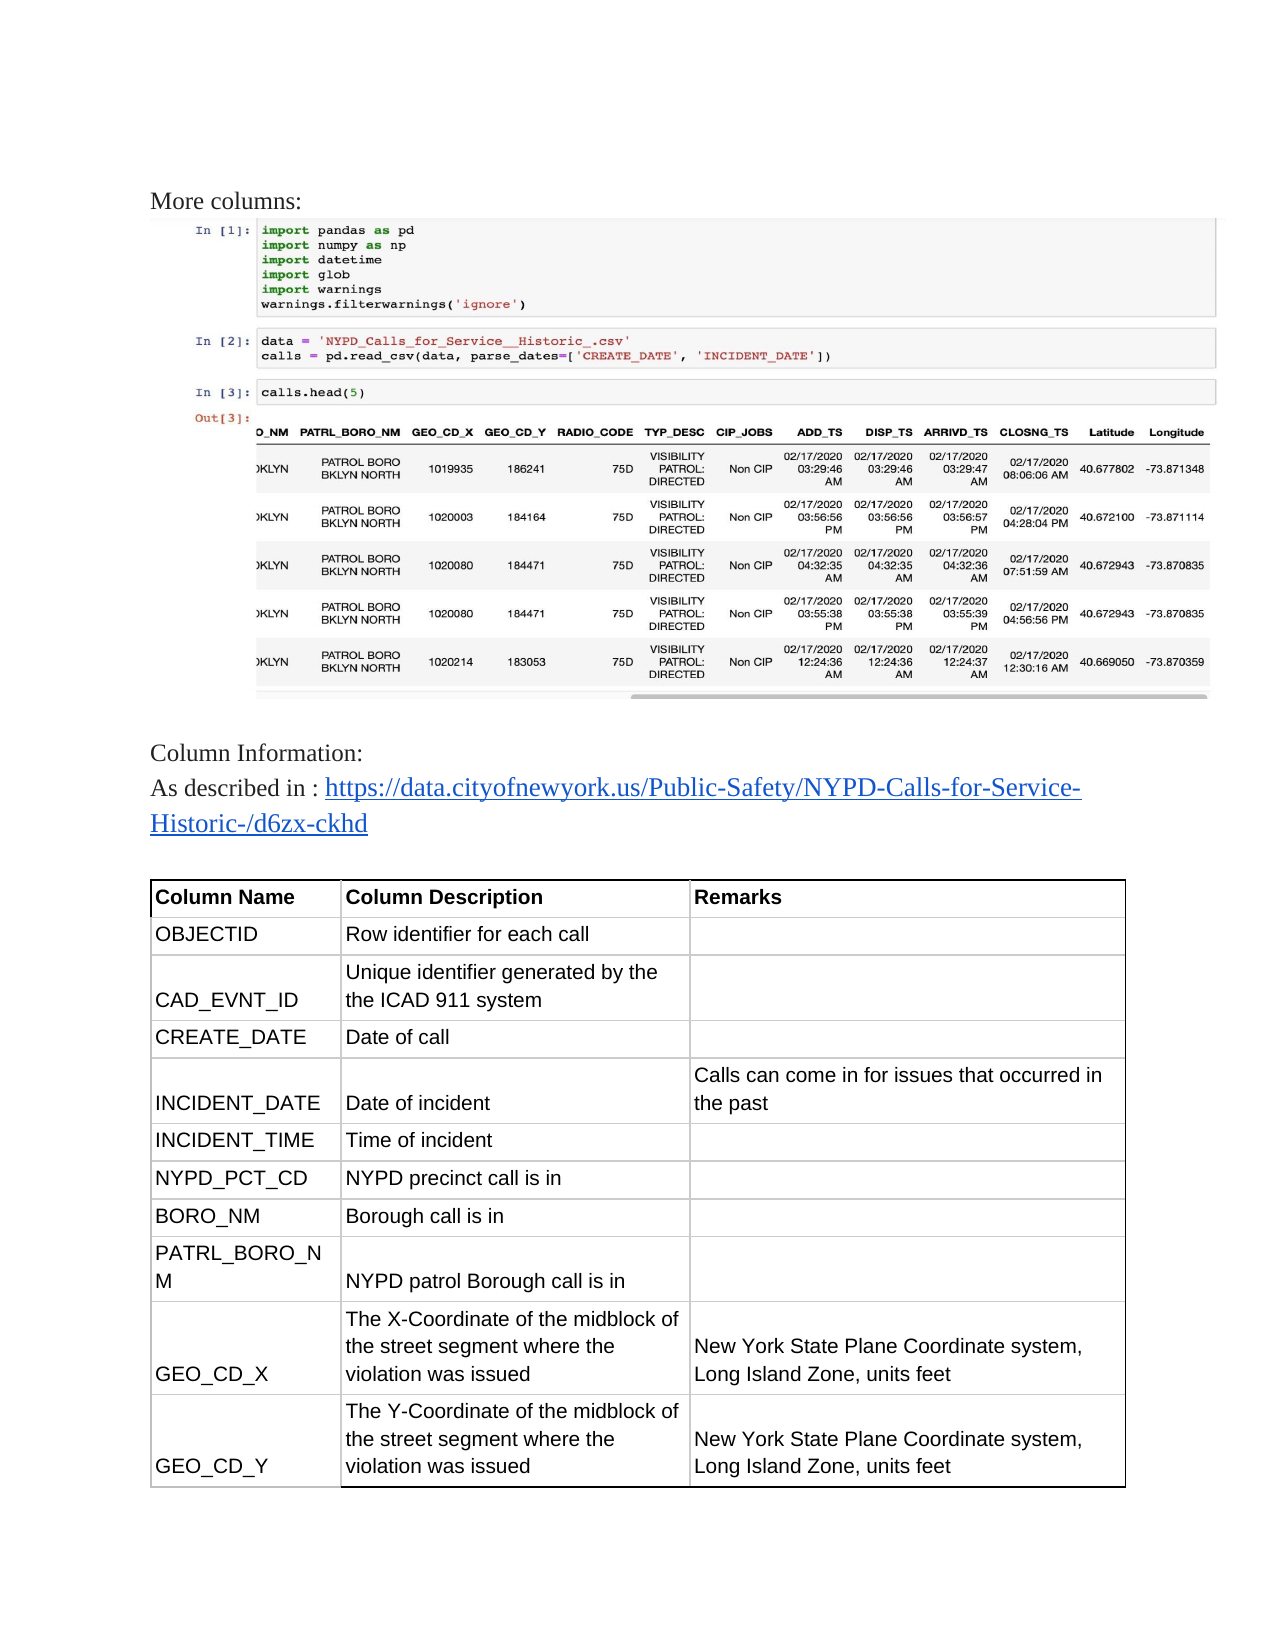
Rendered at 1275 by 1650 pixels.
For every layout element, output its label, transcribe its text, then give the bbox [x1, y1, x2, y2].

table_cell CAD_EVNT_ID [152, 956, 340, 1019]
table_cell NYPD_PCT_CD [152, 1162, 340, 1198]
table_cell Date of call [342, 1021, 689, 1057]
table_cell Date of incident [342, 1059, 689, 1122]
table_cell [691, 1021, 1125, 1057]
table_cell INCIDENT_TIME [152, 1124, 340, 1160]
table_header Remarks [691, 881, 1125, 917]
table_header Column Description [342, 881, 689, 917]
text As described in : https://data.cityofnewyork.us/Public-Safety/NYPD-Calls-for-Service-Historic-/d6zx-ckhd [150, 771, 1125, 838]
table_cell [691, 1124, 1125, 1160]
table_cell [691, 918, 1125, 954]
picture [150, 218, 1226, 699]
table_cell The Y-Coordinate of the midblock of the street segment where the violation was issued [342, 1395, 689, 1486]
text Column Information: [150, 738, 1125, 767]
table_cell [691, 1237, 1125, 1301]
table_cell GEO_CD_Y [152, 1395, 340, 1486]
table_cell NYPD patrol Borough call is in [342, 1237, 689, 1301]
table_cell [691, 1162, 1125, 1198]
table_cell NYPD precinct call is in [342, 1162, 689, 1198]
table_cell Row identifier for each call [342, 918, 689, 954]
table_cell Borough call is in [342, 1200, 689, 1236]
table_cell CREATE_DATE [152, 1021, 340, 1057]
table_cell GEO_CD_X [152, 1302, 340, 1393]
table_cell New York State Plane Coordinate system, Long Island Zone, units feet [691, 1302, 1125, 1393]
table_cell New York State Plane Coordinate system, Long Island Zone, units feet [691, 1395, 1125, 1486]
table_cell INCIDENT_DATE [152, 1059, 340, 1122]
table_cell [691, 956, 1125, 1019]
table_cell The X-Coordinate of the midblock of the street segment where the violation was issued [342, 1302, 689, 1393]
table_cell PATRL_BORO_NM [152, 1237, 340, 1301]
table_cell OBJECTID [152, 918, 340, 954]
table_header Column Name [152, 881, 340, 917]
table_cell Unique identifier generated by the the ICAD 911 system [342, 956, 689, 1019]
table_cell [691, 1200, 1125, 1236]
table_cell Time of incident [342, 1124, 689, 1160]
table_cell Calls can come in for issues that occurred in the past [691, 1059, 1125, 1122]
table_cell BORO_NM [152, 1200, 340, 1236]
text More columns: [150, 186, 1125, 215]
